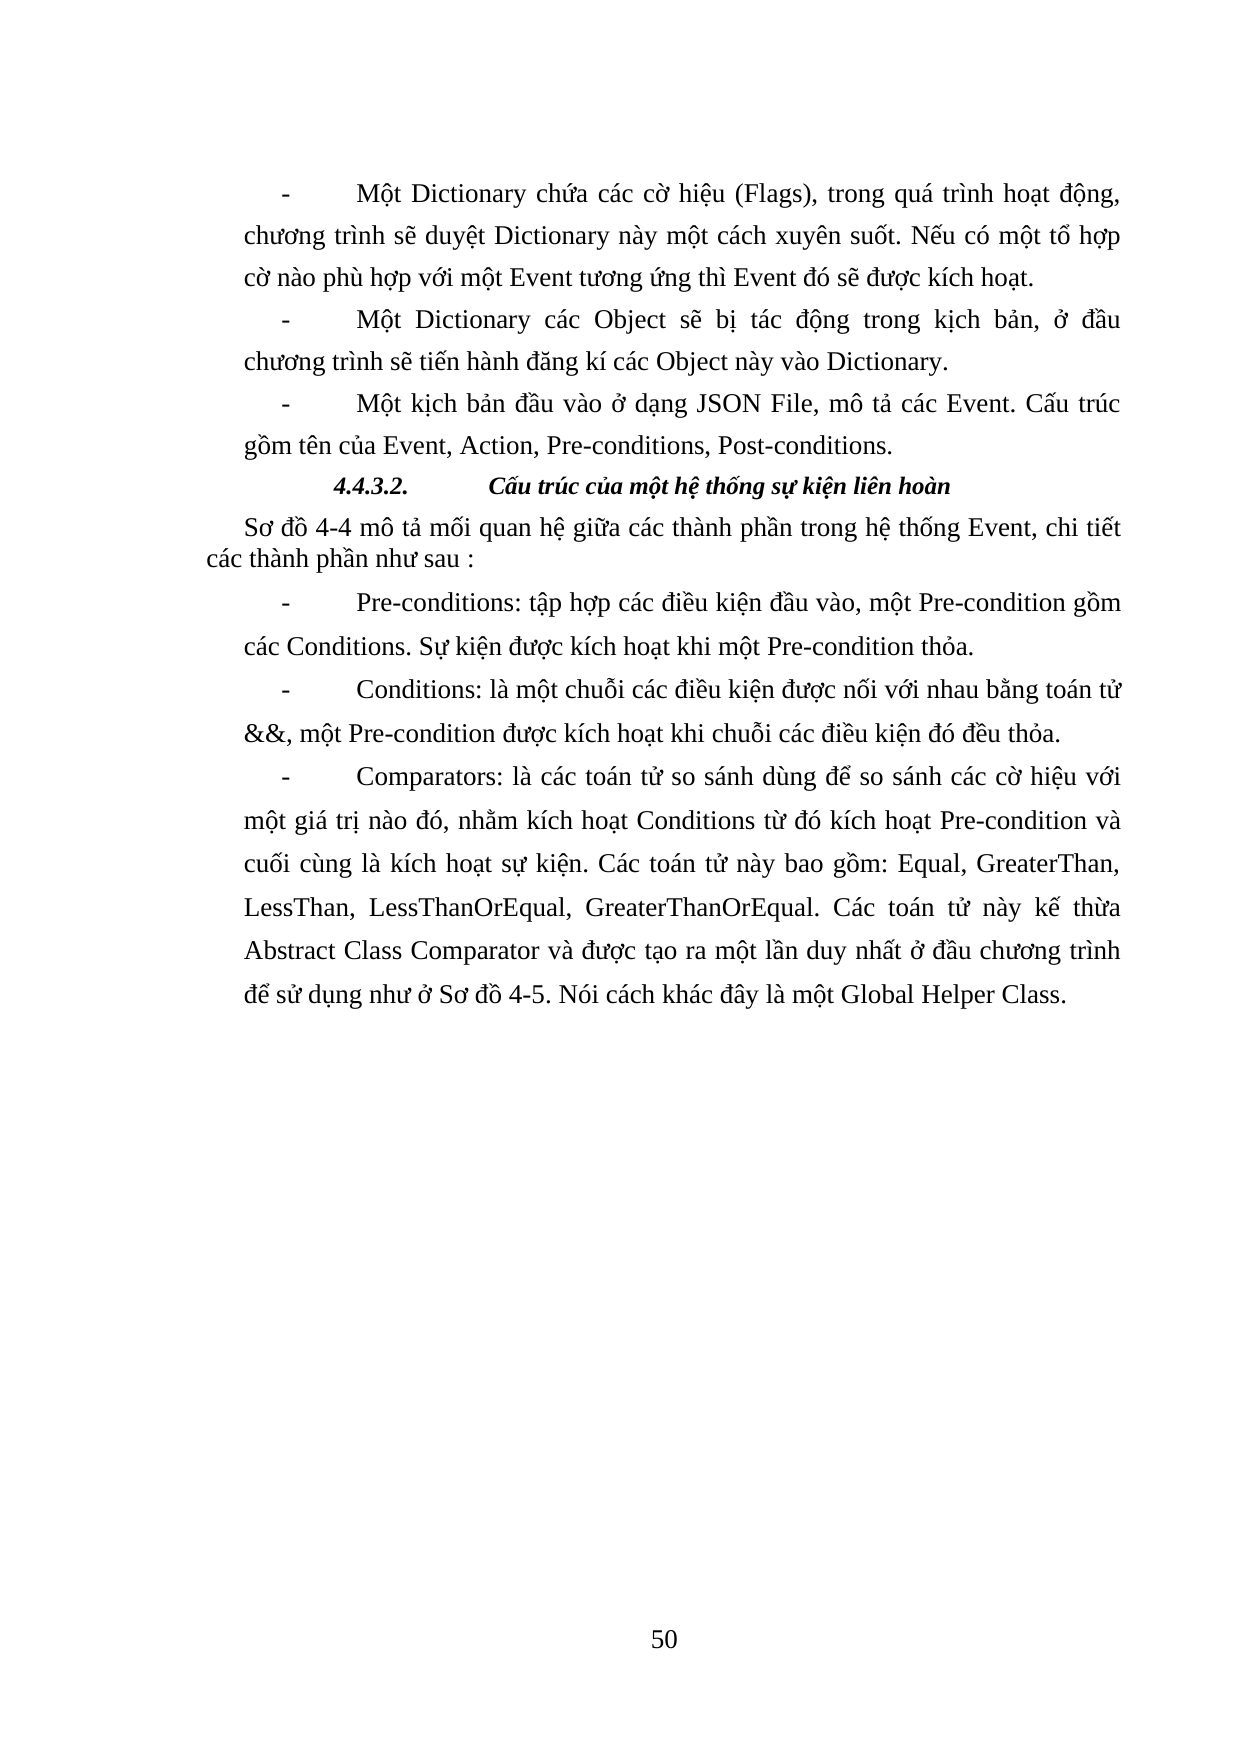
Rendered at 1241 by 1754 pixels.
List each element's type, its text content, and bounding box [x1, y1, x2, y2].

text Một Dictionary các Object sẽ bị tác động trong kịch bản, ở đầu chương trình sẽ tiến hành đăng kí các Object này vào Dictionary. [244, 303, 1122, 376]
subtitle Cấu trúc của một hệ thống sự kiện liên hoàn [296, 471, 1122, 500]
text Một kịch bản đầu vào ở dạng JSON File, mô tả các Event. Cấu trúc gồm tên của Event, Action, Pre-conditions, Post-conditions. [244, 387, 1122, 460]
text Pre-conditions: tập hợp các điều kiện đầu vào, một Pre-condition gồm các Conditions. Sự kiện được kích hoạt khi một Pre-condition thỏa. [244, 586, 1122, 661]
text Một Dictionary chứa các cờ hiệu (Flags), trong quá trình hoạt động, chương trình sẽ duyệt Dictionary này một cách xuyên suốt. Nếu có một tổ hợp cờ nào phù hợp với một Event tương ứng thì Event đó sẽ được kích hoạt. [244, 177, 1122, 292]
text Conditions: là một chuỗi các điều kiện được nối với nhau bằng toán tử &&, một Pre-condition được kích hoạt khi chuỗi các điều kiện đó đều thỏa. [244, 673, 1122, 748]
